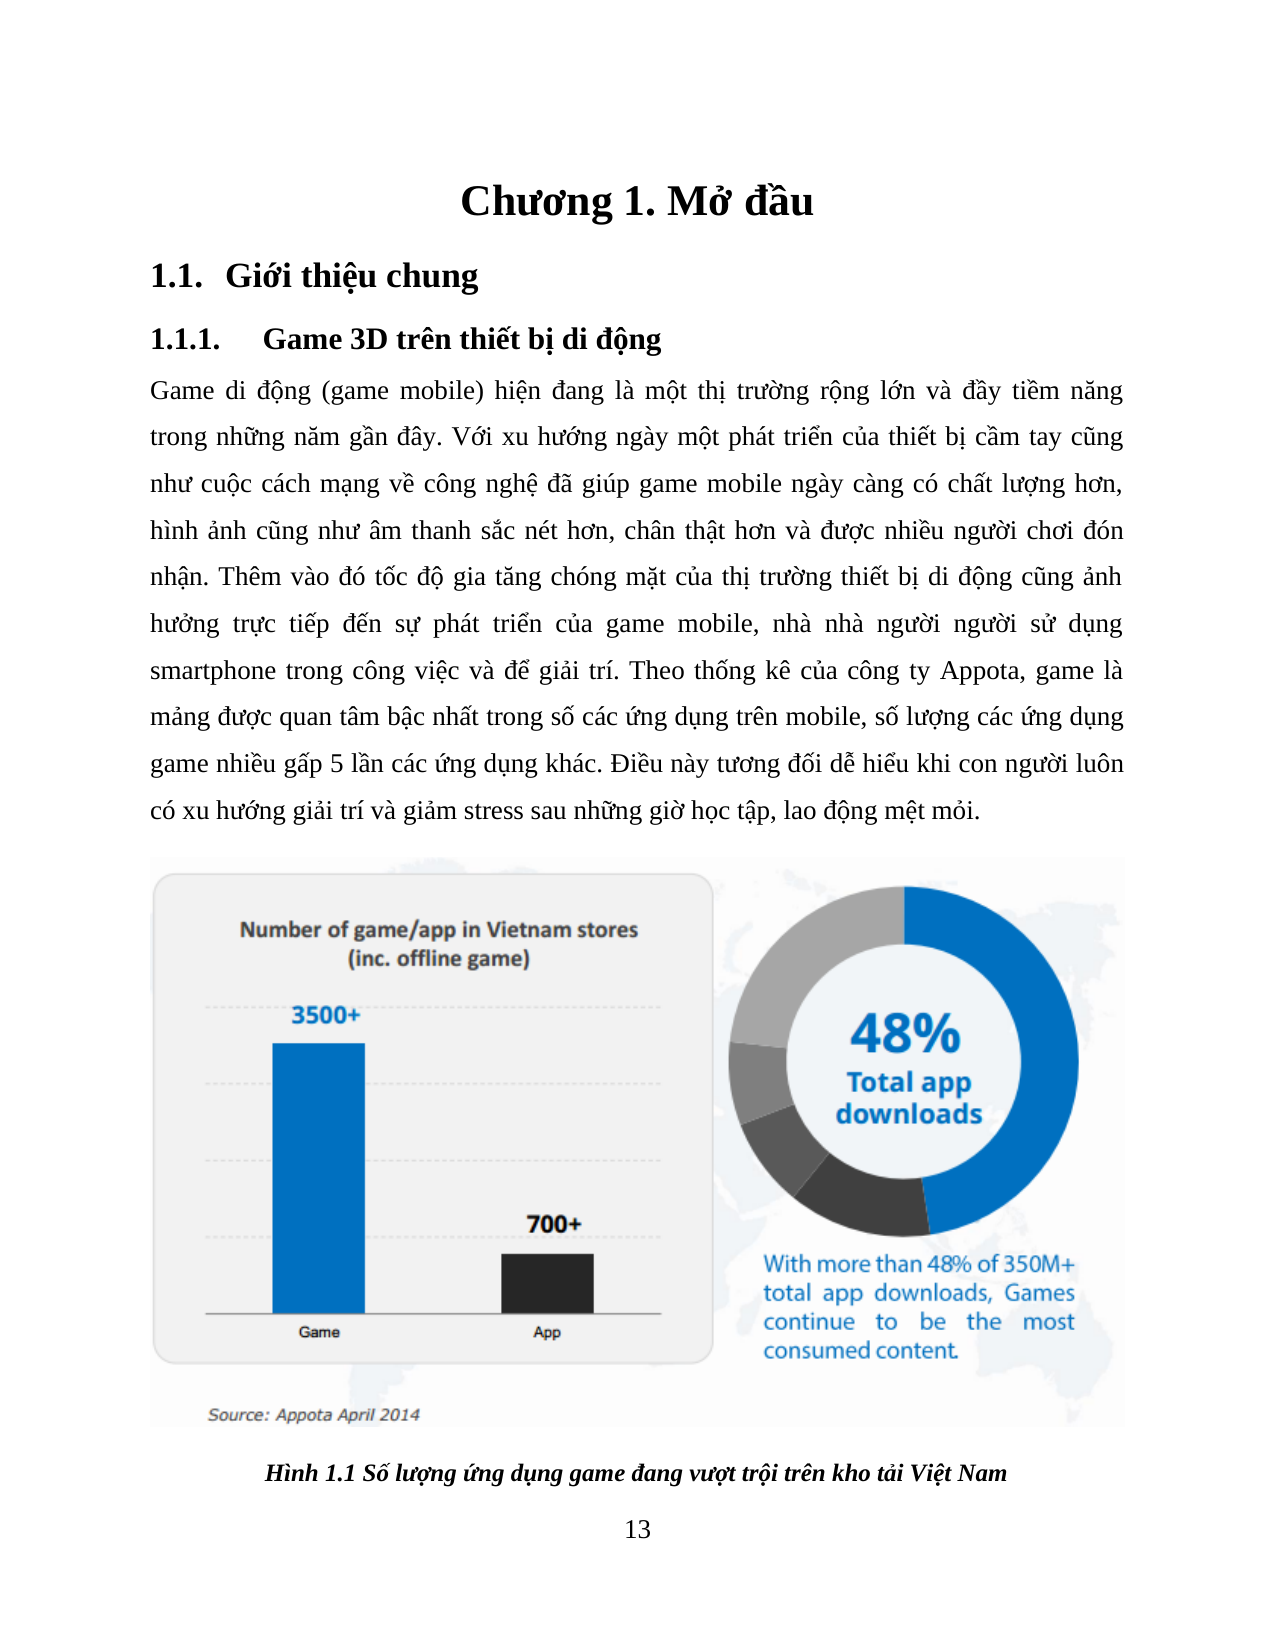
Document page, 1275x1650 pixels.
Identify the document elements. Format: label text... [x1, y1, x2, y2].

subtitle Game 3D trên thiết bị di động [150, 320, 1125, 356]
text Hình 1.1 Số lượng ứng dụng game đang vượt trội trên kho tải Việt Nam [150, 1458, 1125, 1487]
subtitle Chương 1. Mở đầu [150, 175, 1125, 225]
text Game di động (game mobile) hiện đang là một thị trường rộng lớn và đầy tiềm năng trong những năm gần đây. Với xu hướng ngày một phát triển của thiết bị cầm tay cũng như cuộc cách mạng về công nghệ đã giúp game mobile ngày càng có chất lượng hơn, hình ảnh cũng như âm thanh sắc nét hơn, chân thật hơn và được nhiều người chơi đón nhận. Thêm vào đó tốc độ gia tăng chóng mặt của thị trường thiết bị di động cũng ảnh hưởng trực tiếp đến sự phát triển của game mobile, nhà nhà người người sử dụng smartphone trong công việc và để giải trí. Theo thống kê của công ty Appota, game là mảng được quan tâm bậc nhất trong số các ứng dụng trên mobile, số lượng các ứng dụng game nhiều gấp 5 lần các ứng dụng khác. Điều này tương đối dễ hiểu khi con người luôn có xu hướng giải trí và giảm stress sau những giờ học tập, lao động mệt mỏi. [150, 374, 1125, 825]
picture [150, 857, 1125, 1427]
subtitle Giới thiệu chung [150, 254, 1125, 295]
